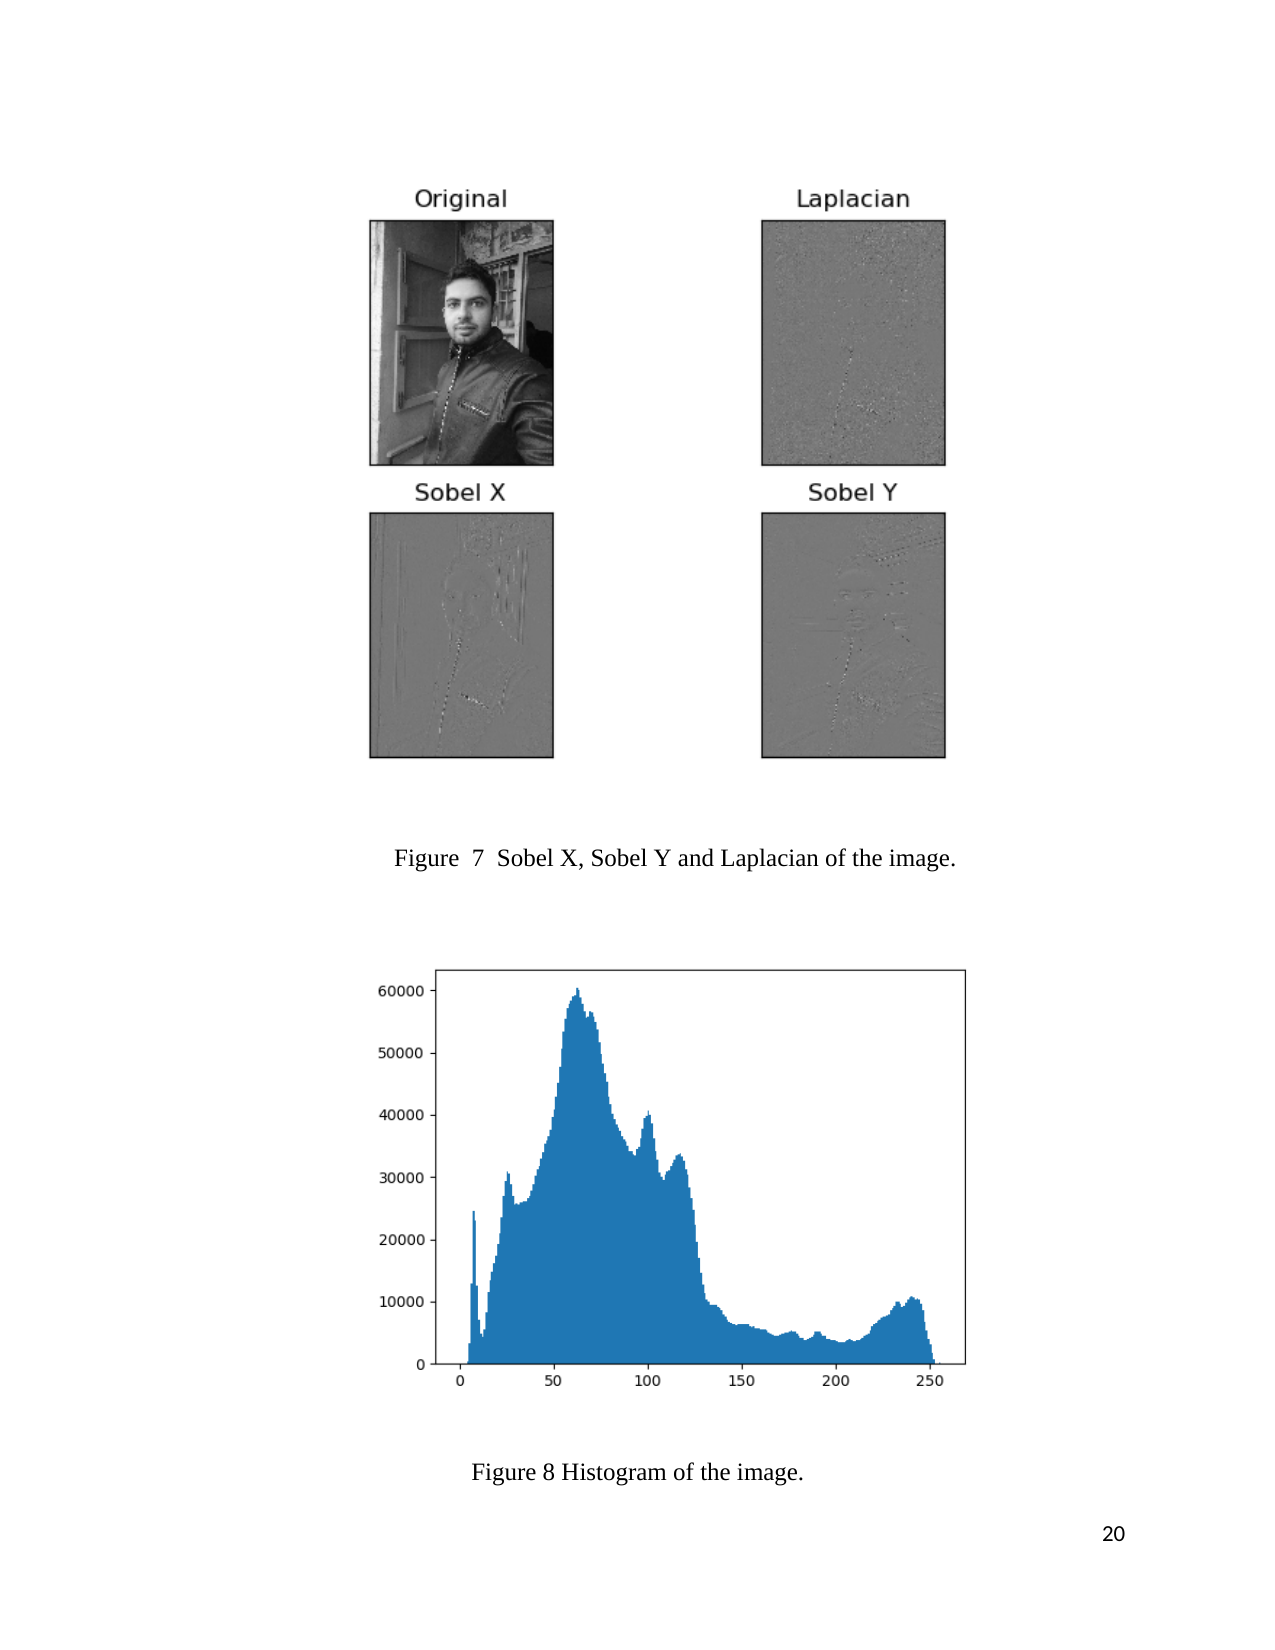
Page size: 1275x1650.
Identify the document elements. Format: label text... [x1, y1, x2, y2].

picture [352, 911, 998, 1418]
picture [300, 150, 988, 805]
text Figure 7 Sobel X, Sobel Y and Laplacian of the image. [225, 843, 1125, 872]
text Figure 8 Histogram of the image. [150, 1457, 1125, 1486]
